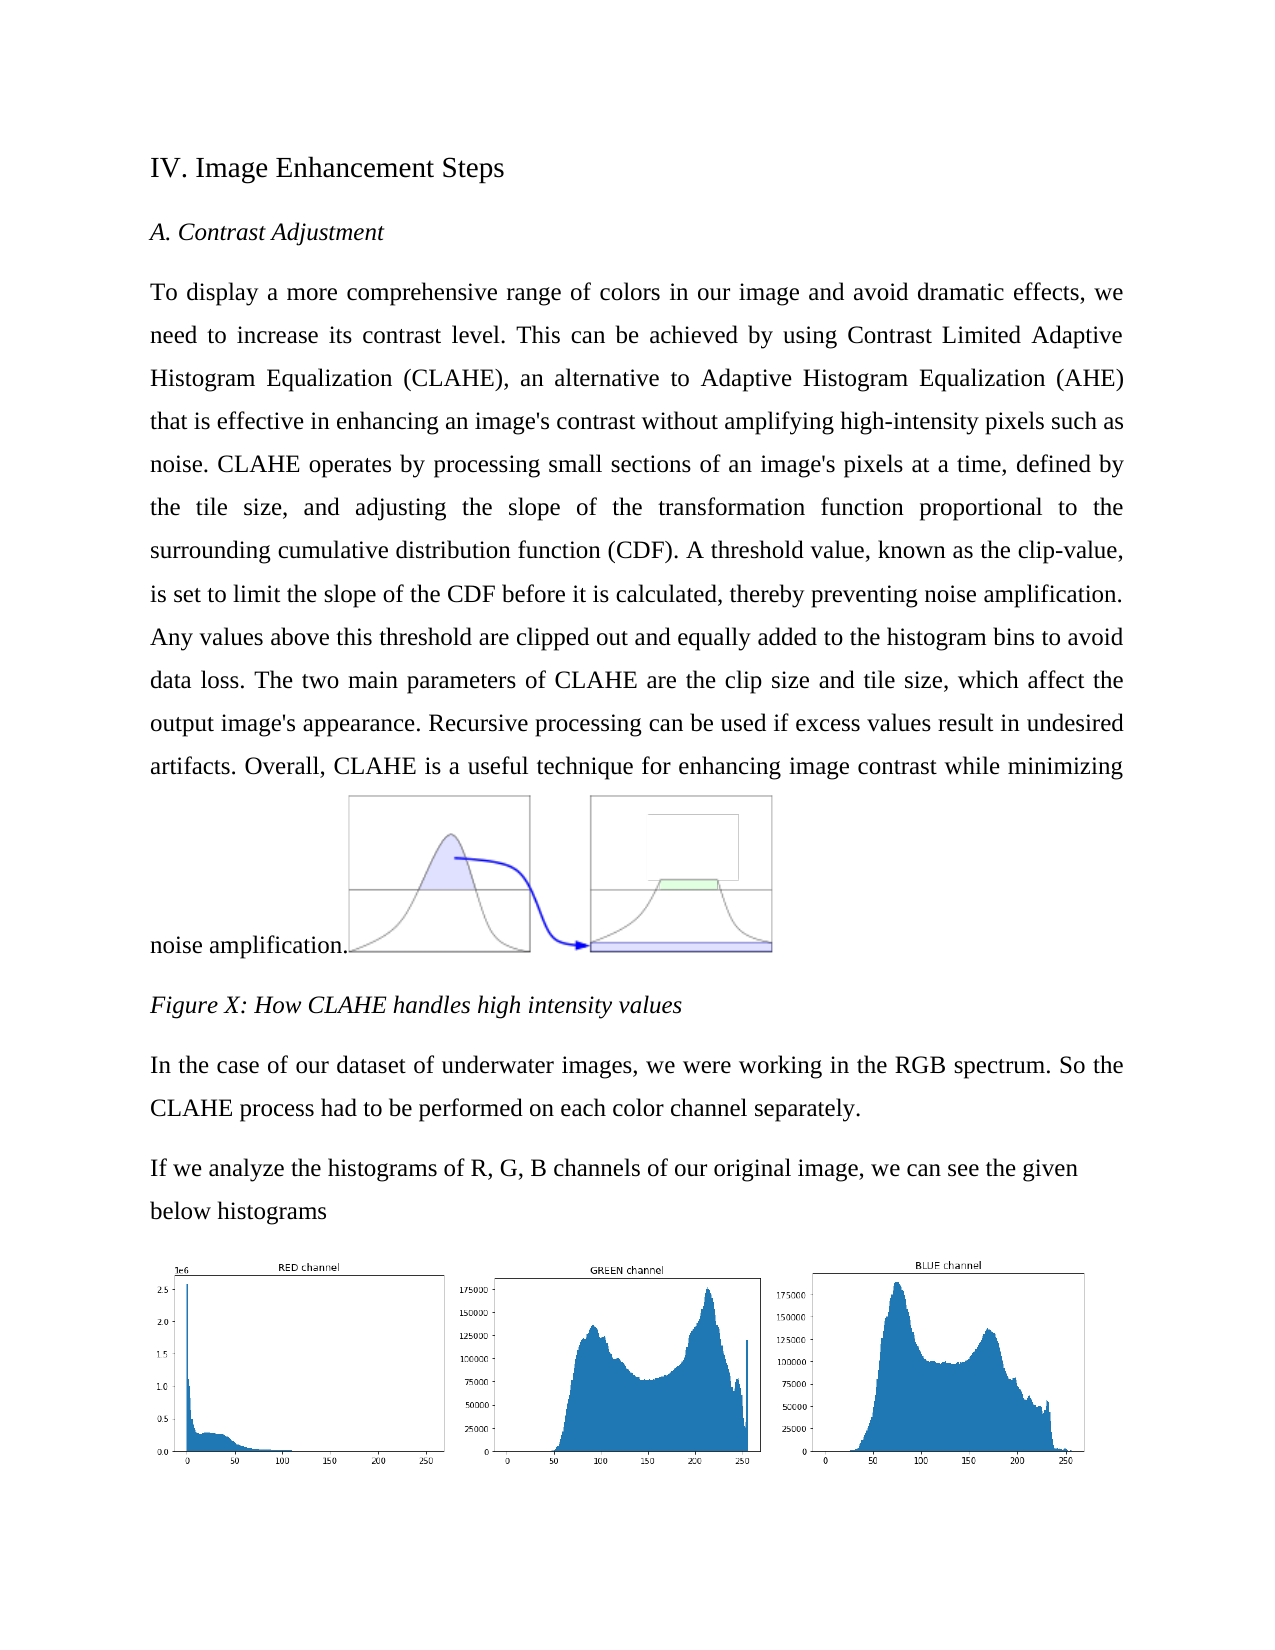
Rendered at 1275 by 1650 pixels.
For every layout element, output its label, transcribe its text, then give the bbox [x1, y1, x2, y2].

text To display a more comprehensive range of colors in our image and avoid dramatic effects, we need to increase its contrast level. This can be achieved by using Contrast Limited Adaptive Histogram Equalization (CLAHE), an alternative to Adaptive Histogram Equalization (AHE) that is effective in enhancing an image's contrast without amplifying high-intensity pixels such as noise. CLAHE operates by processing small sections of an image's pixels at a time, defined by the tile size, and adjusting the slope of the transformation function proportional to the surrounding cumulative distribution function (CDF). A threshold value, known as the clip-value, is set to limit the slope of the CDF before it is calculated, thereby preventing noise amplification. Any values above this threshold are clipped out and equally added to the histogram bins to avoid data loss. The two main parameters of CLAHE are the clip size and tile size, which affect the output image's appearance. Recursive processing can be used if excess values result in undesired artifacts. Overall, CLAHE is a useful technique for enhancing image contrast while minimizing noise amplification. [150, 277, 1125, 959]
picture [453, 1260, 765, 1470]
picture [348, 794, 773, 954]
text In the case of our dataset of underwater images, we were working in the RGB spectrum. So the CLAHE process had to be performed on each color channel separately. [150, 1050, 1125, 1122]
text IV. Image Enhancement Steps [150, 150, 1125, 183]
picture [770, 1255, 1089, 1470]
picture [150, 1257, 449, 1470]
text If we analyze the histograms of R, G, B channels of our original image, we can see the given below histograms [150, 1153, 1125, 1224]
text Figure X: How CLAHE handles high intensity values [150, 990, 1125, 1019]
text A. Contrast Adjustment [150, 217, 1125, 246]
